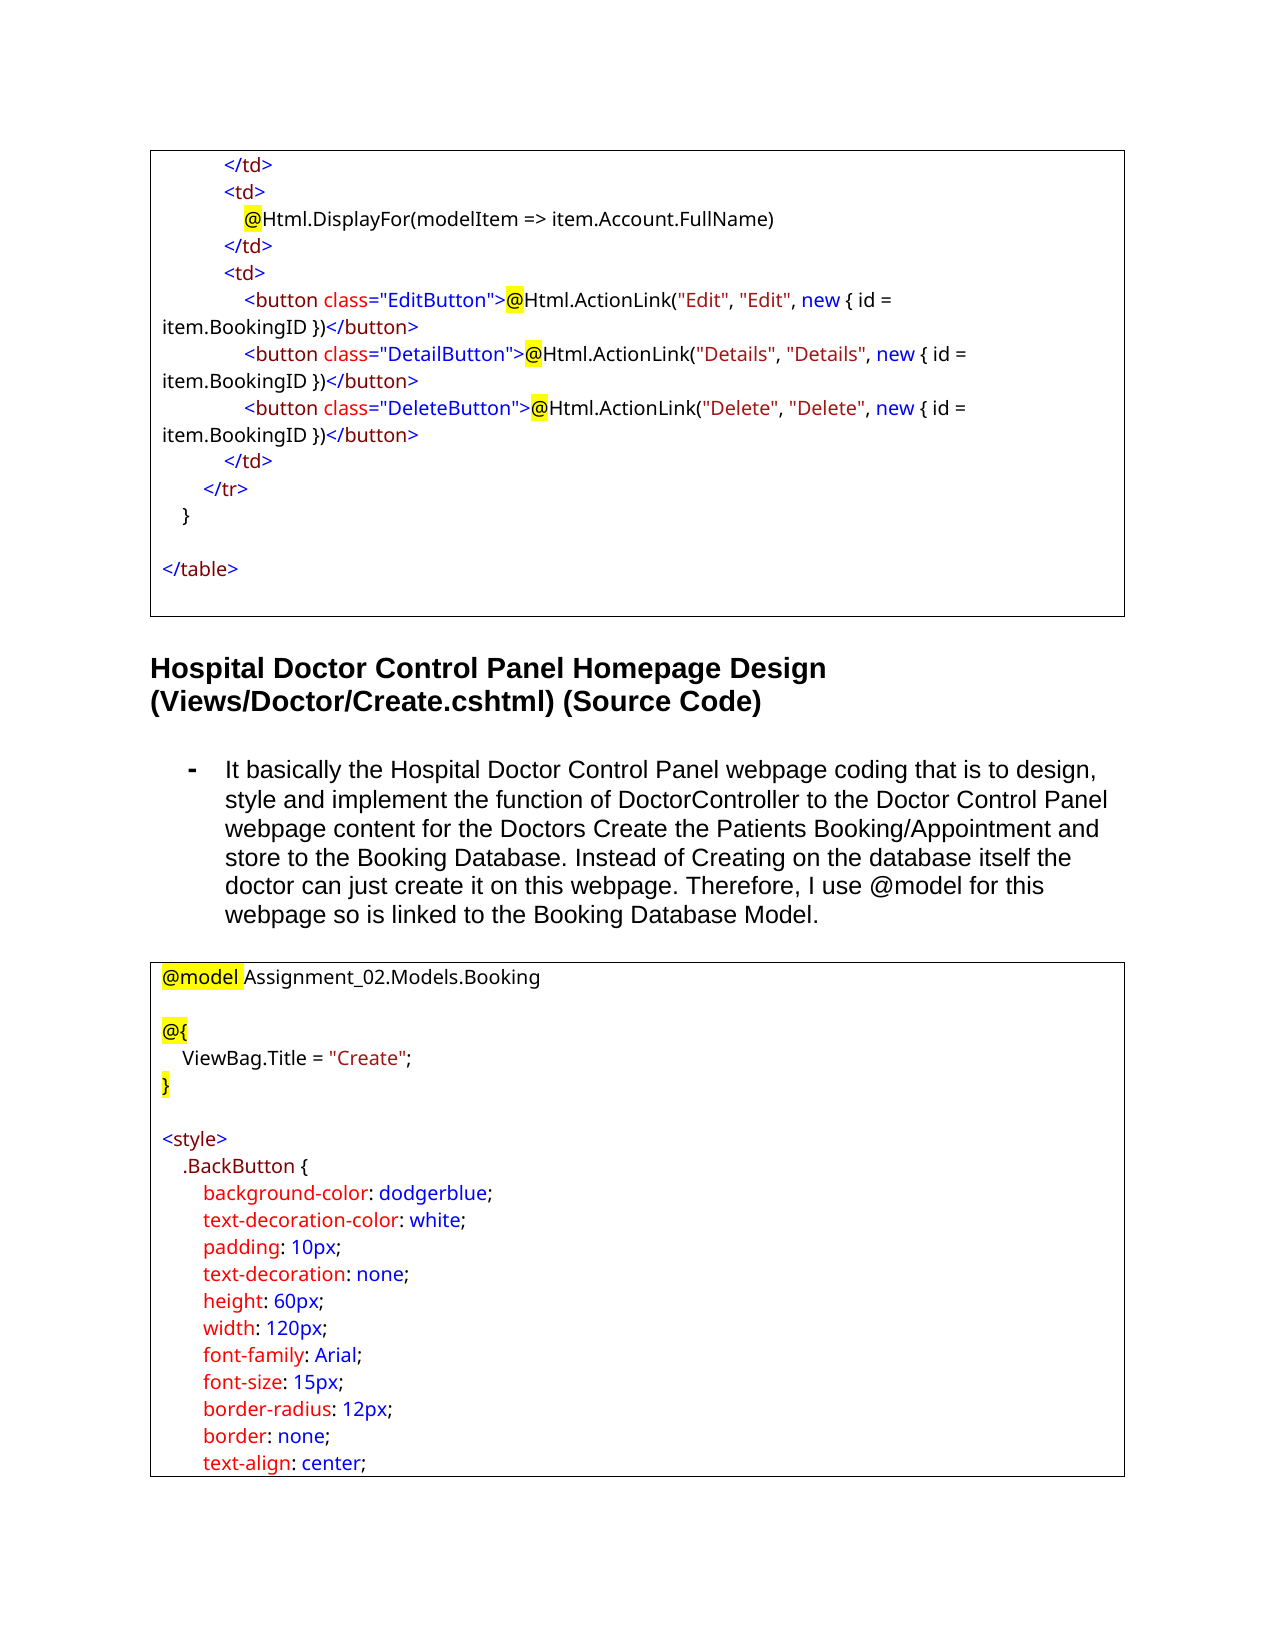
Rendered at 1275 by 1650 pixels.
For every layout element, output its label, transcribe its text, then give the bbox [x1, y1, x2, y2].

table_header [151, 963, 1124, 1476]
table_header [151, 151, 1124, 616]
text Hospital Doctor Control Panel Homepage Design (Views/Doctor/Create.cshtml) (Source Code) [150, 651, 1125, 718]
list It basically the Hospital Doctor Control Panel webpage coding that is to design, style and implement the function of DoctorController to the Doctor Control Panel webpage content for the Doctors Create the Patients Booking/Appointment and store to the Booking Database. Instead of Creating on the database itself the doctor can just create it on this webpage. Therefore, I use @model for this webpage so is linked to the Booking Database Model. [187, 751, 1125, 929]
